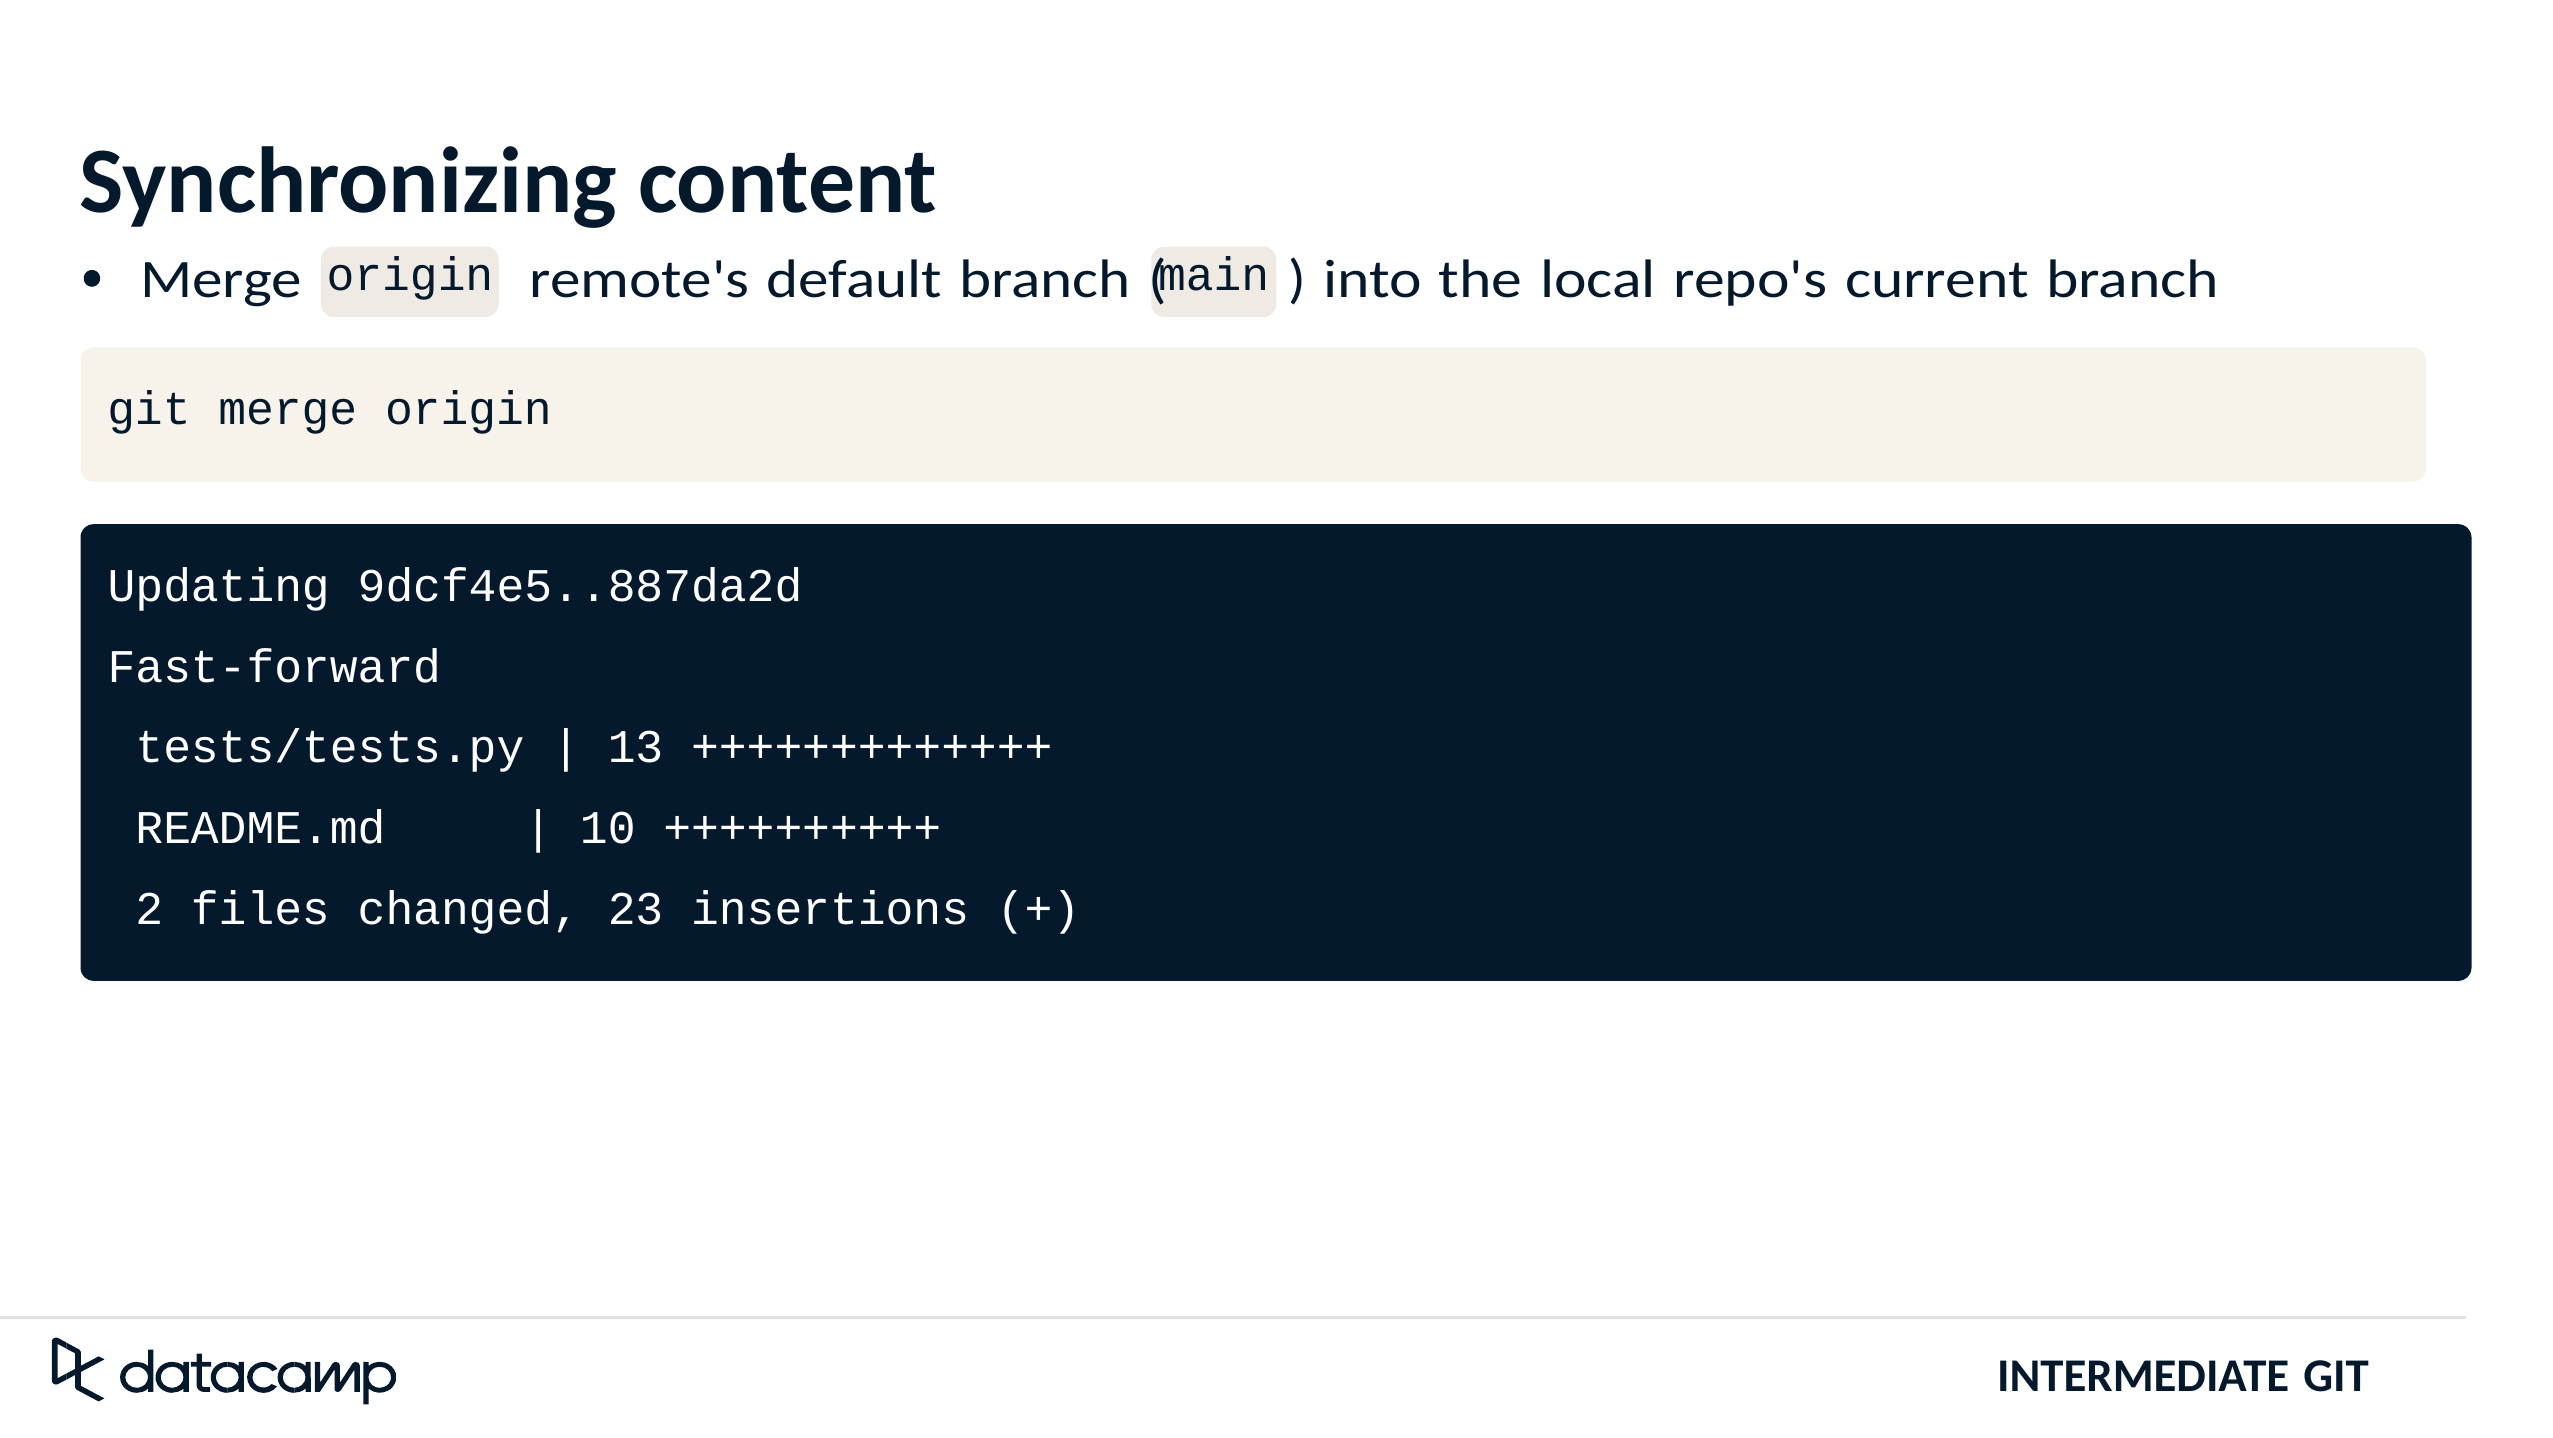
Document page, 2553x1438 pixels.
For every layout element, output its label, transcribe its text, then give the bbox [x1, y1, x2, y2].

subtitle Synchronizing content [79, 122, 1818, 236]
